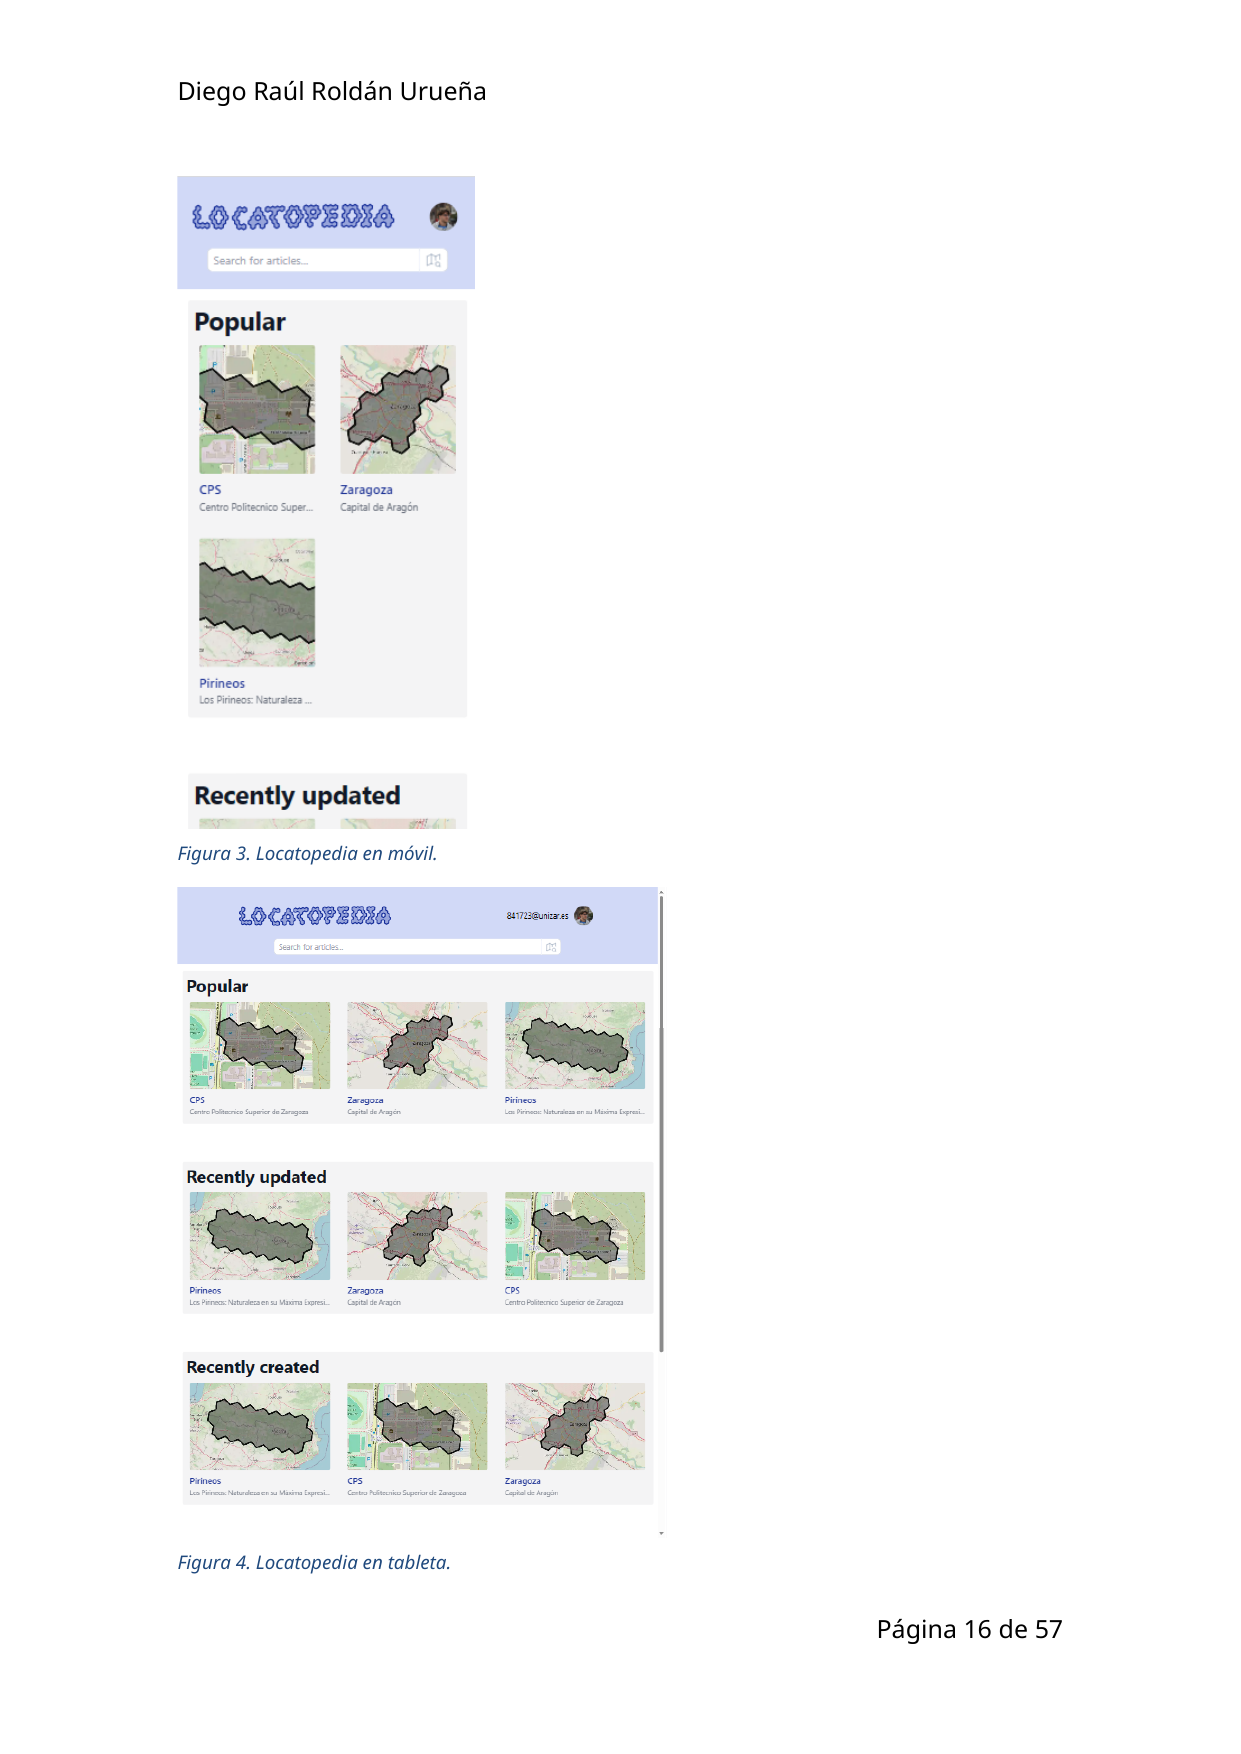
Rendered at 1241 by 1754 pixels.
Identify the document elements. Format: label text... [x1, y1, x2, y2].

text Figura 4. Locatopedia en tableta. [177, 1549, 1063, 1575]
picture [177, 176, 475, 829]
picture [177, 887, 667, 1538]
text Figura 3. Locatopedia en móvil. [177, 840, 1063, 865]
